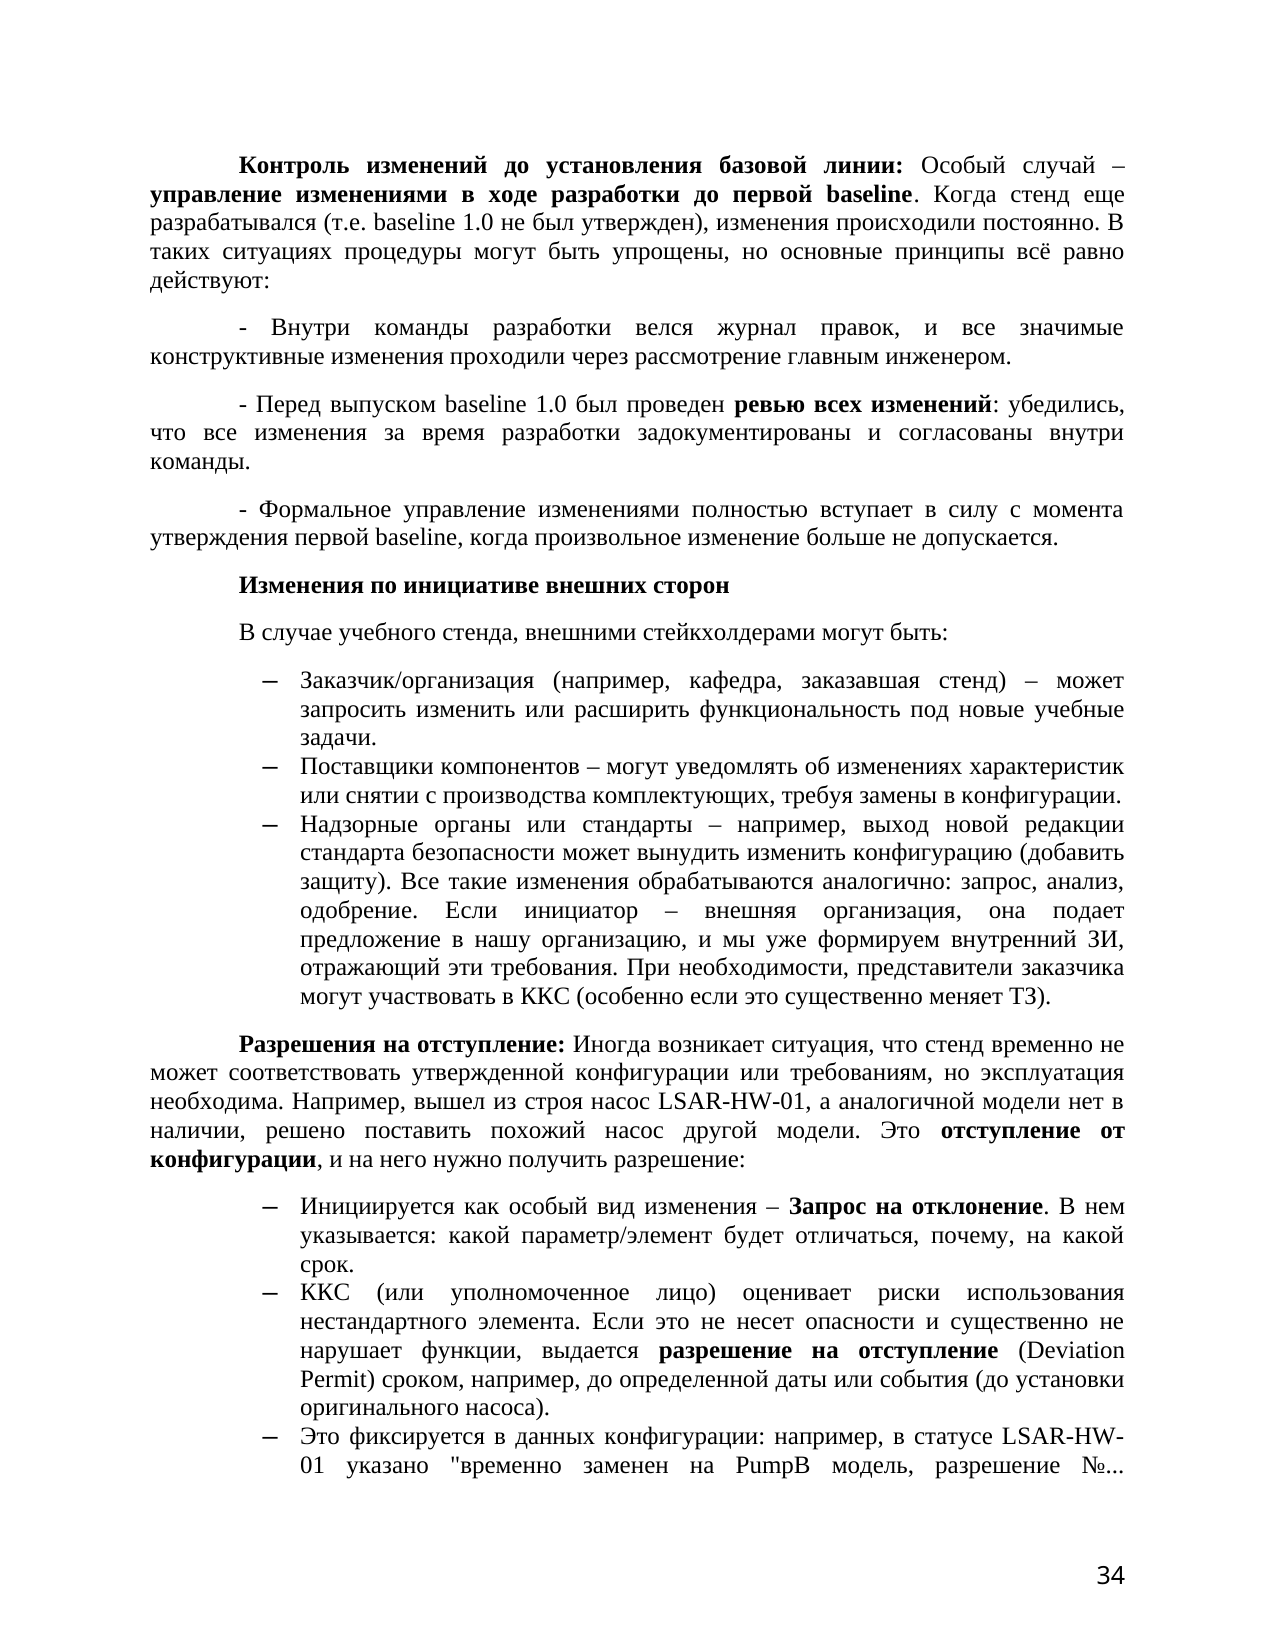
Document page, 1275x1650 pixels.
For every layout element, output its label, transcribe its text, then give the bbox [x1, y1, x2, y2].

text - Формальное управление изменениями полностью вступает в силу с момента утверждения первой baseline, когда произвольное изменение больше не допускается. [150, 494, 1125, 551]
list Заказчик/организация (например, кафедра, заказавшая стенд) – может запросить изменить или расширить функциональность под новые учебные задачи. [262, 665, 1125, 751]
list Поставщики компонентов – могут уведомлять об изменениях характеристик или снятии с производства комплектующих, требуя замены в конфигурации. [262, 751, 1125, 809]
text В случае учебного стенда, внешними стейкхолдерами могут быть: [150, 617, 1125, 646]
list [262, 1421, 1125, 1479]
list Надзорные органы или стандарты – например, выход новой редакции стандарта безопасности может вынудить изменить конфигурацию (добавить защиту). Все такие изменения обрабатываются аналогично: запрос, анализ, одобрение. Если инициатор – внешняя организация, она подает предложение в нашу организацию, и мы уже формируем внутренний ЗИ, отражающий эти требования. При необходимости, представители заказчика могут участвовать в ККС (особенно если это существенно меняет ТЗ). [262, 809, 1125, 1010]
text - Внутри команды разработки велся журнал правок, и все значимые конструктивные изменения проходили через рассмотрение главным инженером. [150, 312, 1125, 370]
text Контроль изменений до установления базовой линии: Особый случай – управление изменениями в ходе разработки до первой baseline. Когда стенд еще разрабатывался (т.е. baseline 1.0 не был утвержден), изменения происходили постоянно. В таких ситуациях процедуры могут быть упрощены, но основные принципы всё равно действуют: [150, 150, 1125, 294]
text - Перед выпуском baseline 1.0 был проведен ревью всех изменений: убедились, что все изменения за время разработки задокументированы и согласованы внутри команды. [150, 389, 1125, 475]
list ККС (или уполномоченное лицо) оценивает риски использования нестандартного элемента. Если это не несет опасности и существенно не нарушает функции, выдается разрешение на отступление (Deviation Permit) сроком, например, до определенной даты или события (до установки оригинального насоса). [262, 1277, 1125, 1421]
text Разрешения на отступление: Иногда возникает ситуация, что стенд временно не может соответствовать утвержденной конфигурации или требованиям, но эксплуатация необходима. Например, вышел из строя насос LSAR-HW-01, а аналогичной модели нет в наличии, решено поставить похожий насос другой модели. Это отступление от конфигурации, и на него нужно получить разрешение: [150, 1029, 1125, 1172]
list Инициируется как особый вид изменения – Запрос на отклонение. В нем указывается: какой параметр/элемент будет отличаться, почему, на какой срок. [262, 1191, 1125, 1277]
text Изменения по инициативе внешних сторон [150, 570, 1125, 599]
